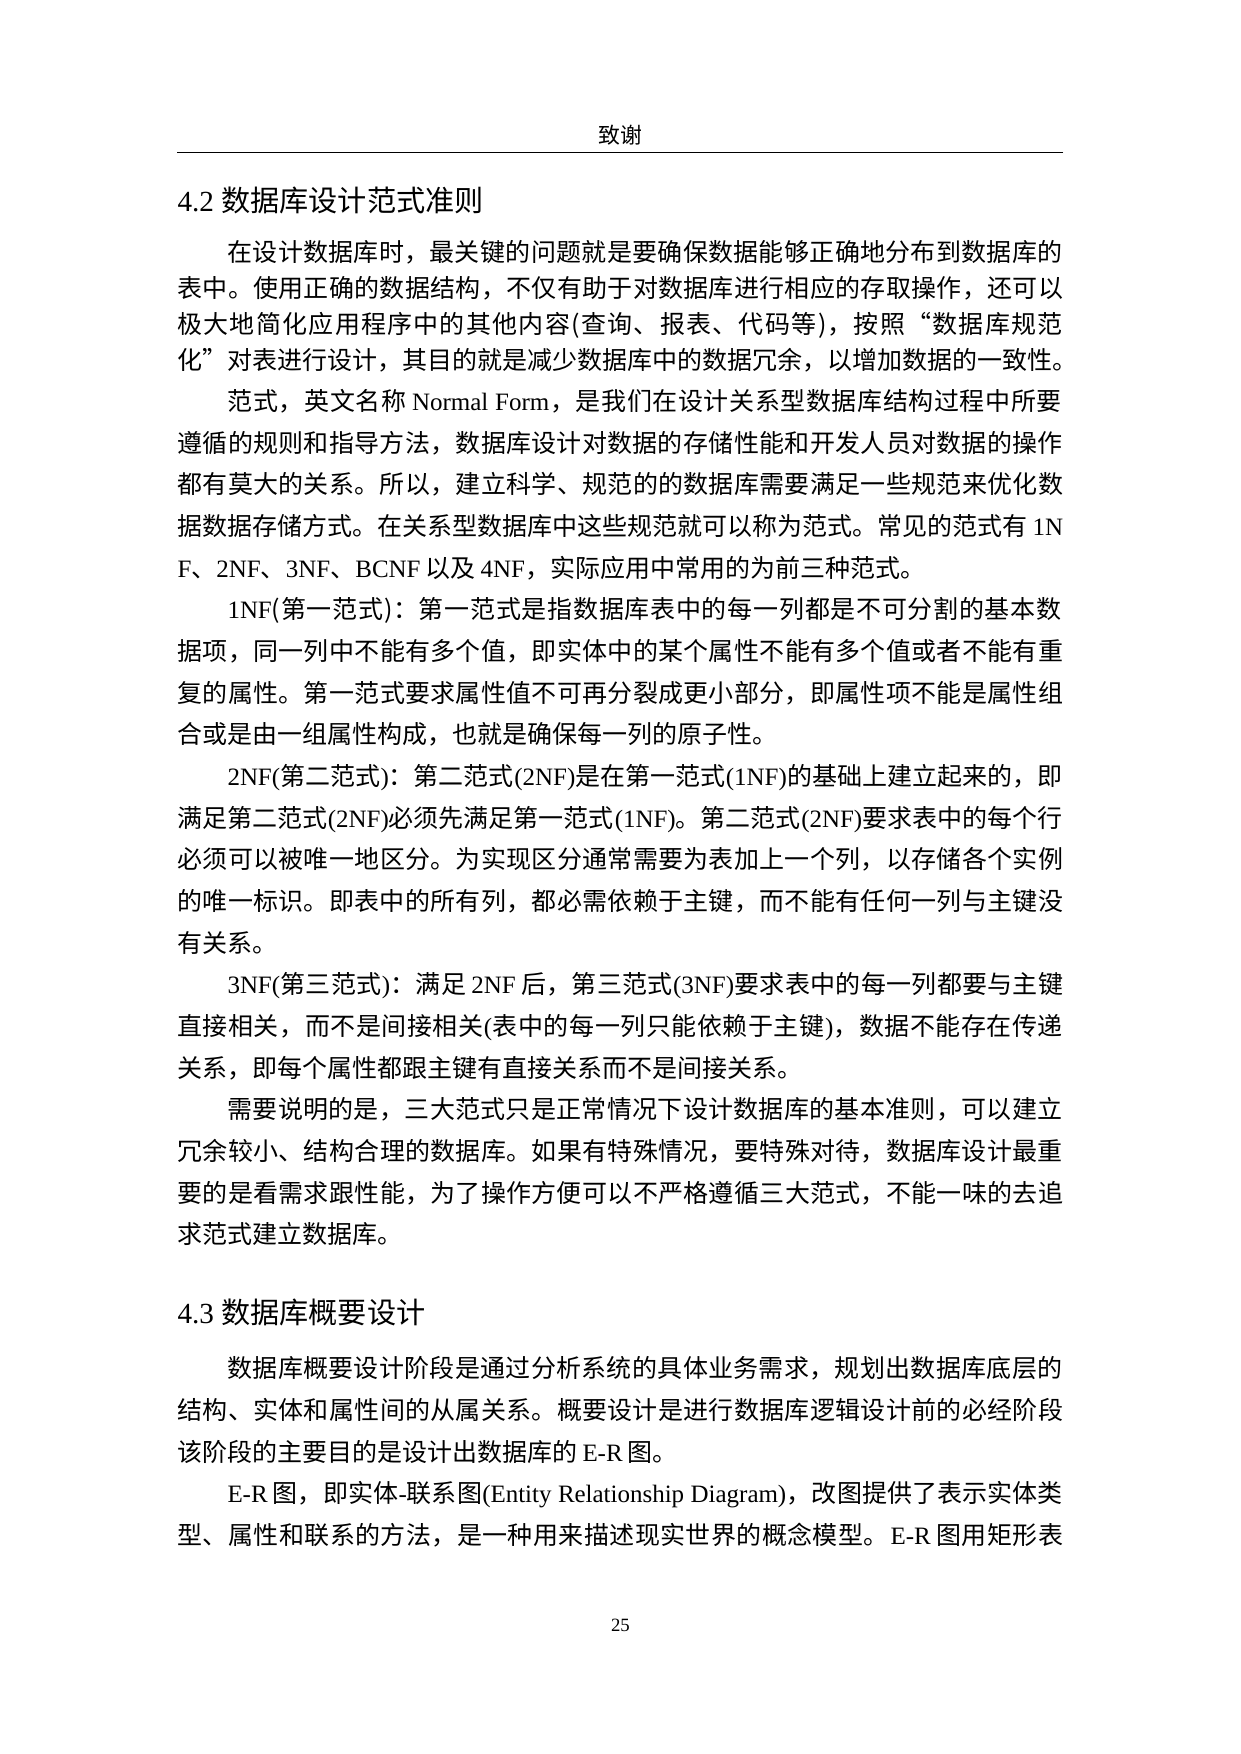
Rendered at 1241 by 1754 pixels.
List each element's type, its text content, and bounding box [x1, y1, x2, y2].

text 需要说明的是，三大范式只是正常情况下设计数据库的基本准则，可以建立冗余较小、结构合理的数据库。如果有特殊情况，要特殊对待，数据库设计最重要的是看需求跟性能，为了操作方便可以不严格遵循三大范式，不能一味的去追求范式建立数据库。 [177, 1085, 1063, 1252]
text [177, 1469, 1063, 1553]
text 1NF(第一范式)：第一范式是指数据库表中的每一列都是不可分割的基本数据项，同一列中不能有多个值，即实体中的某个属性不能有多个值或者不能有重复的属性。第一范式要求属性值不可再分裂成更小部分，即属性项不能是属性组合或是由一组属性构成，也就是确保每一列的原子性。 [177, 585, 1063, 752]
text 在设计数据库时，最关键的问题就是要确保数据能够正确地分布到数据库的表中。使用正确的数据结构，不仅有助于对数据库进行相应的存取操作，还可以极大地简化应用程序中的其他内容(查询、报表、代码等)，按照“数据库规范化”对表进行设计，其目的就是减少数据库中的数据冗余，以增加数据的一致性。 [177, 232, 1063, 377]
text 4.3 数据库概要设计 [177, 1289, 1063, 1332]
text 范式，英文名称Normal Form，是我们在设计关系型数据库结构过程中所要遵循的规则和指导方法，数据库设计对数据的存储性能和开发人员对数据的操作都有莫大的关系。所以，建立科学、规范的的数据库需要满足一些规范来优化数据数据存储方式。在关系型数据库中这些规范就可以称为范式。常见的范式有1NF、2NF、3NF、BCNF以及4NF，实际应用中常用的为前三种范式。 [177, 377, 1063, 585]
text 数据库概要设计阶段是通过分析系统的具体业务需求，规划出数据库底层的结构、实体和属性间的从属关系。概要设计是进行数据库逻辑设计前的必经阶段，该阶段的主要目的是设计出数据库的E-R图。 [177, 1344, 1063, 1469]
text 4.2 数据库设计范式准则 [177, 177, 1063, 219]
text 2NF(第二范式)：第二范式(2NF)是在第一范式(1NF)的基础上建立起来的，即满足第二范式(2NF)必须先满足第一范式(1NF)。第二范式(2NF)要求表中的每个行必须可以被唯一地区分。为实现区分通常需要为表加上一个列，以存储各个实例的唯一标识。即表中的所有列，都必需依赖于主键，而不能有任何一列与主键没有关系。 [177, 752, 1063, 960]
text 3NF(第三范式)：满足2NF后，第三范式(3NF)要求表中的每一列都要与主键直接相关，而不是间接相关(表中的每一列只能依赖于主键)，数据不能存在传递关系，即每个属性都跟主键有直接关系而不是间接关系。 [177, 960, 1063, 1085]
